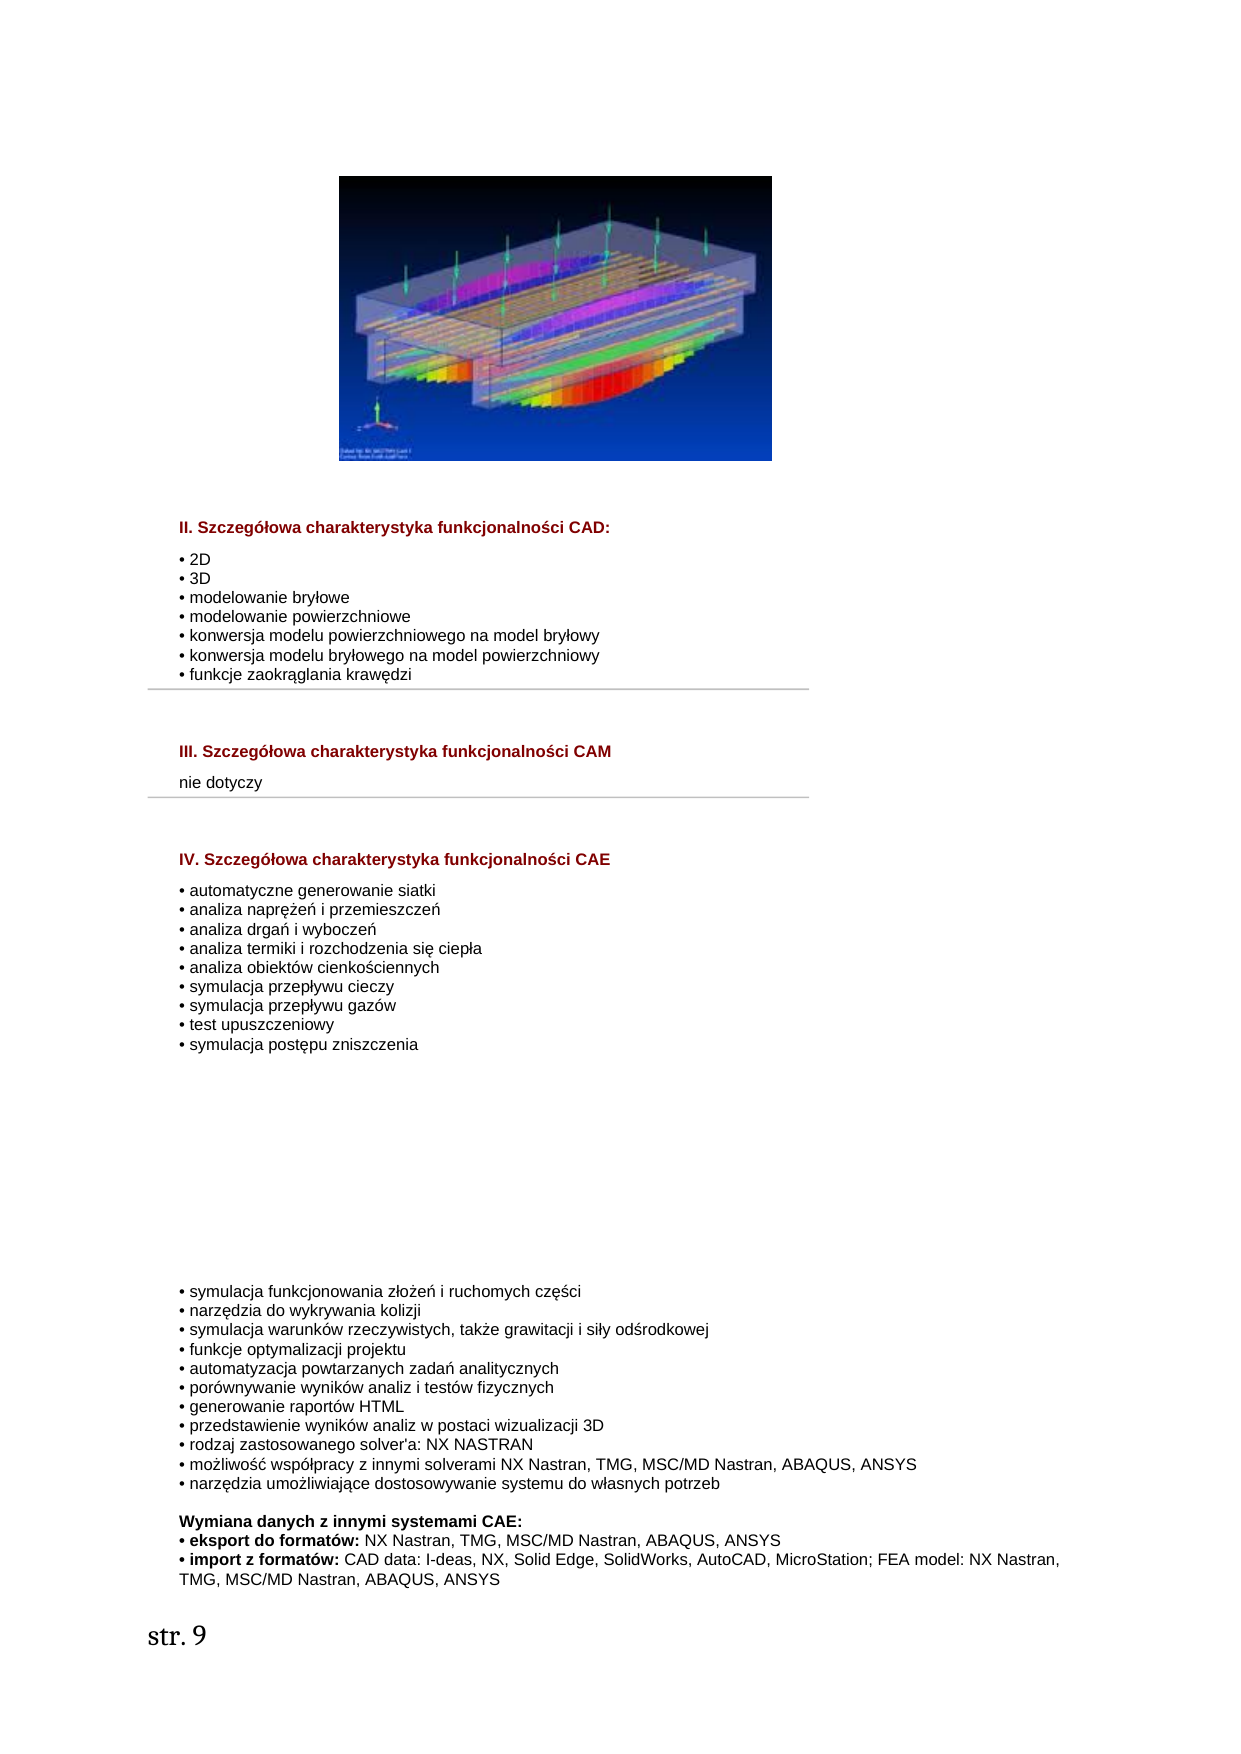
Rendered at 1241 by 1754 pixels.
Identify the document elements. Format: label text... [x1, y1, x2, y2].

text II. Szczegółowa charakterystyka funkcjonalności CAD: [179, 518, 1077, 537]
picture [339, 176, 772, 461]
text IV. Szczegółowa charakterystyka funkcjonalności CAE [179, 850, 1077, 869]
text nie dotyczy [179, 773, 1077, 792]
text • 2D • 3D • modelowanie bryłowe • modelowanie powierzchniowe • konwersja modelu powierzchniowego na model bryłowy • konwersja modelu bryłowego na model powierzchniowy • funkcje zaokrąglania krawędzi [179, 549, 1077, 684]
text • symulacja funkcjonowania złożeń i ruchomych części • narzędzia do wykrywania kolizji • symulacja warunków rzeczywistych, także grawitacji i siły odśrodkowej • funkcje optymalizacji projektu • automatyzacja powtarzanych zadań analitycznych • porównywanie wyników analiz i testów fizycznych • generowanie raportów HTML • przedstawienie wyników analiz w postaci wizualizacji 3D • rodzaj zastosowanego solver'a: NX NASTRAN • możliwość współpracy z innymi solverami NX Nastran, TMG, MSC/MD Nastran, ABAQUS, ANSYS • narzędzia umożliwiające dostosowywanie systemu do własnych potrzeb Wymiana danych z innymi systemami CAE: • eksport do formatów: NX Nastran, TMG, MSC/MD Nastran, ABAQUS, ANSYS • import z formatów: CAD data: I-deas, NX, Solid Edge, SolidWorks, AutoCAD, MicroStation; FEA model: NX Nastran, TMG, MSC/MD Nastran, ABAQUS, ANSYS [179, 1263, 1077, 1588]
text III. Szczegółowa charakterystyka funkcjonalności CAM [179, 741, 1077, 761]
text • automatyczne generowanie siatki • analiza naprężeń i przemieszczeń • analiza drgań i wyboczeń • analiza termiki i rozchodzenia się ciepła • analiza obiektów cienkościennych • symulacja przepływu cieczy • symulacja przepływu gazów • test upuszczeniowy • symulacja postępu zniszczenia [179, 881, 1077, 1053]
